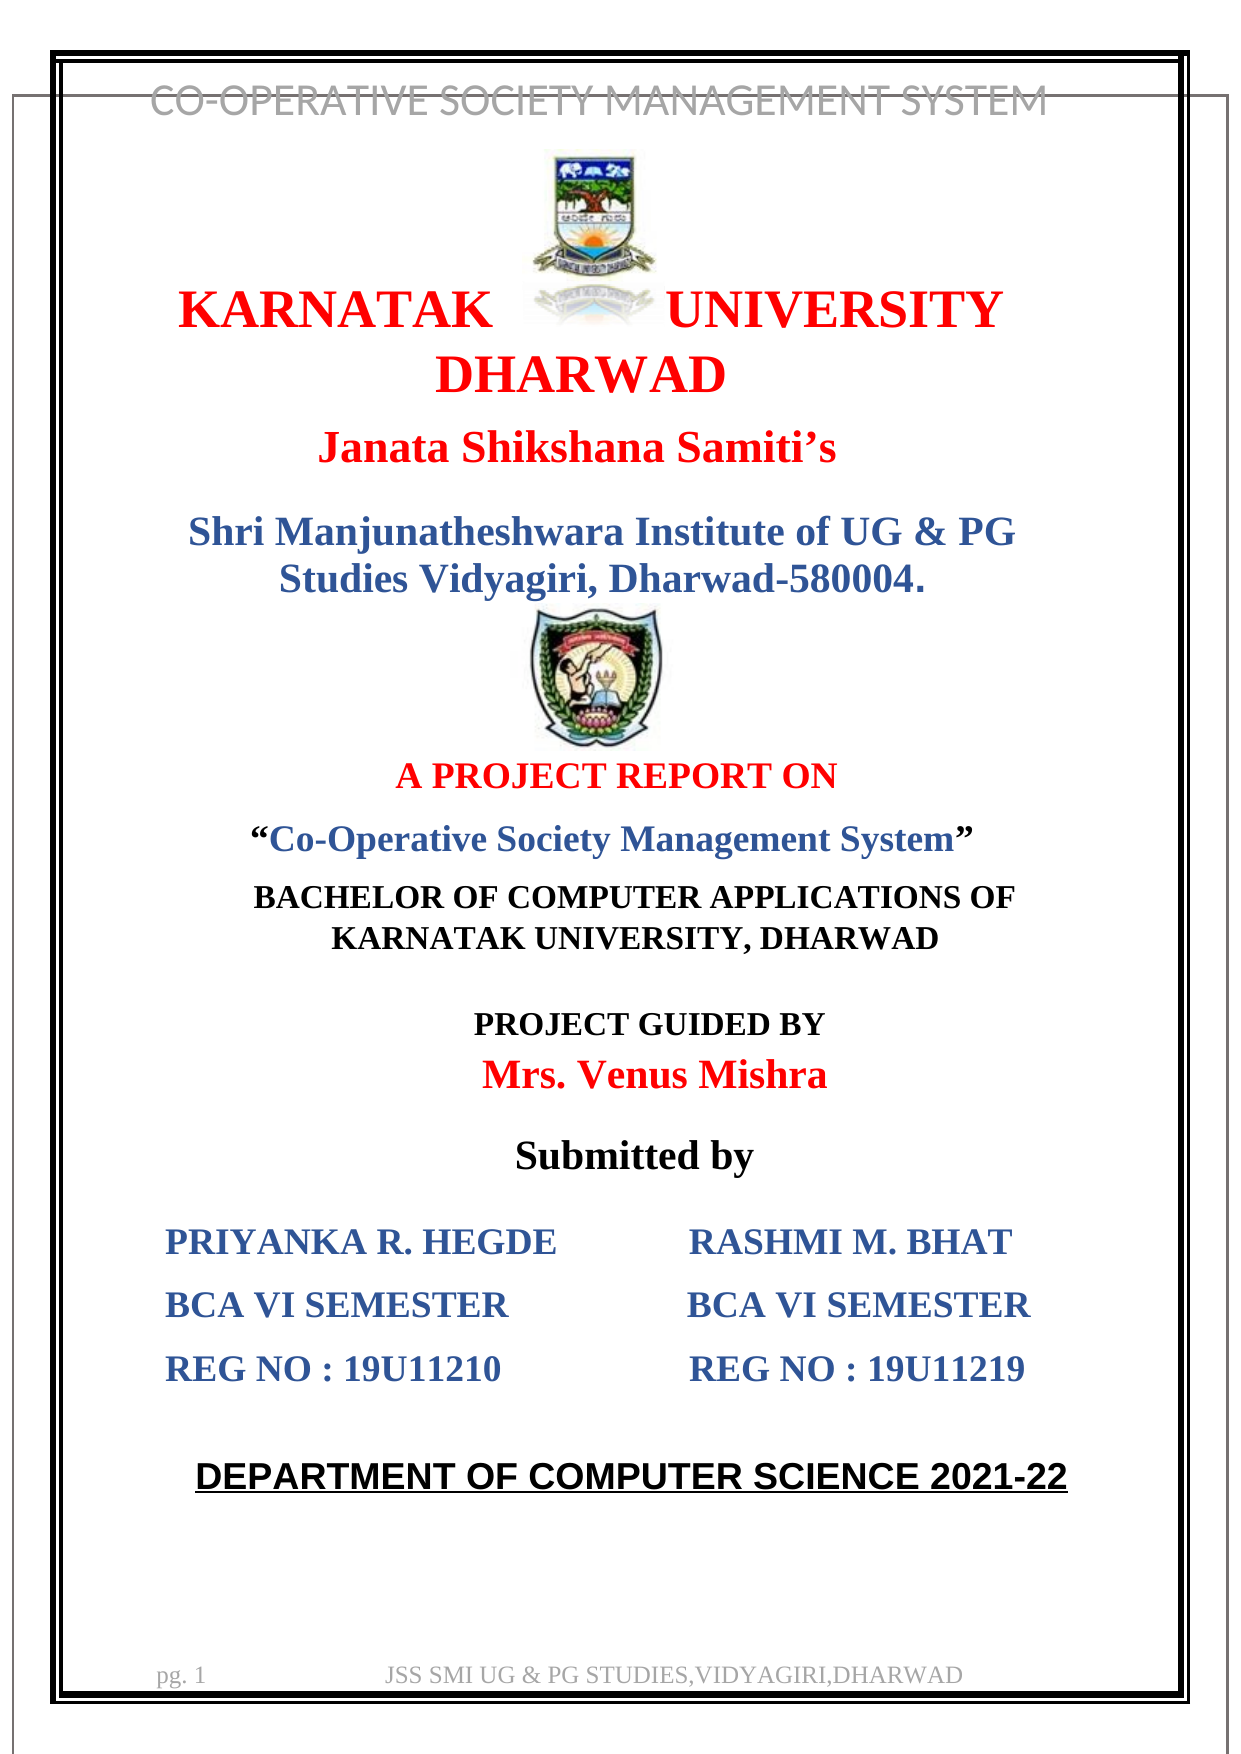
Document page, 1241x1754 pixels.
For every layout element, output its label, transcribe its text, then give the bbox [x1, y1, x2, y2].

text Janata Shikshana Samiti’s [179, 420, 1090, 472]
text BACHELOR OF COMPUTER APPLICATIONS OF KARNATAK UNIVERSITY, DHARWAD [179, 877, 1090, 956]
subtitle Mrs. Venus Mishra [482, 1049, 1090, 1097]
text KARNATAK UNIVERSITY [178, 150, 1090, 339]
subtitle Submitted by [150, 1130, 1090, 1178]
text DHARWAD [178, 342, 1090, 405]
text Shri Manjunatheshwara Institute of UG & PG Studies Vidyagiri, Dharwad-580004. [179, 506, 1025, 602]
picture [510, 603, 678, 751]
text PROJECT GUIDED BY [474, 1004, 1090, 1042]
text “Co-Operative Society Management System” [222, 816, 1090, 859]
picture [521, 149, 665, 327]
text A PROJECT REPORT ON [179, 754, 1090, 797]
text DEPARTMENT OF COMPUTER SCIENCE 2021-22 [179, 1454, 1090, 1497]
